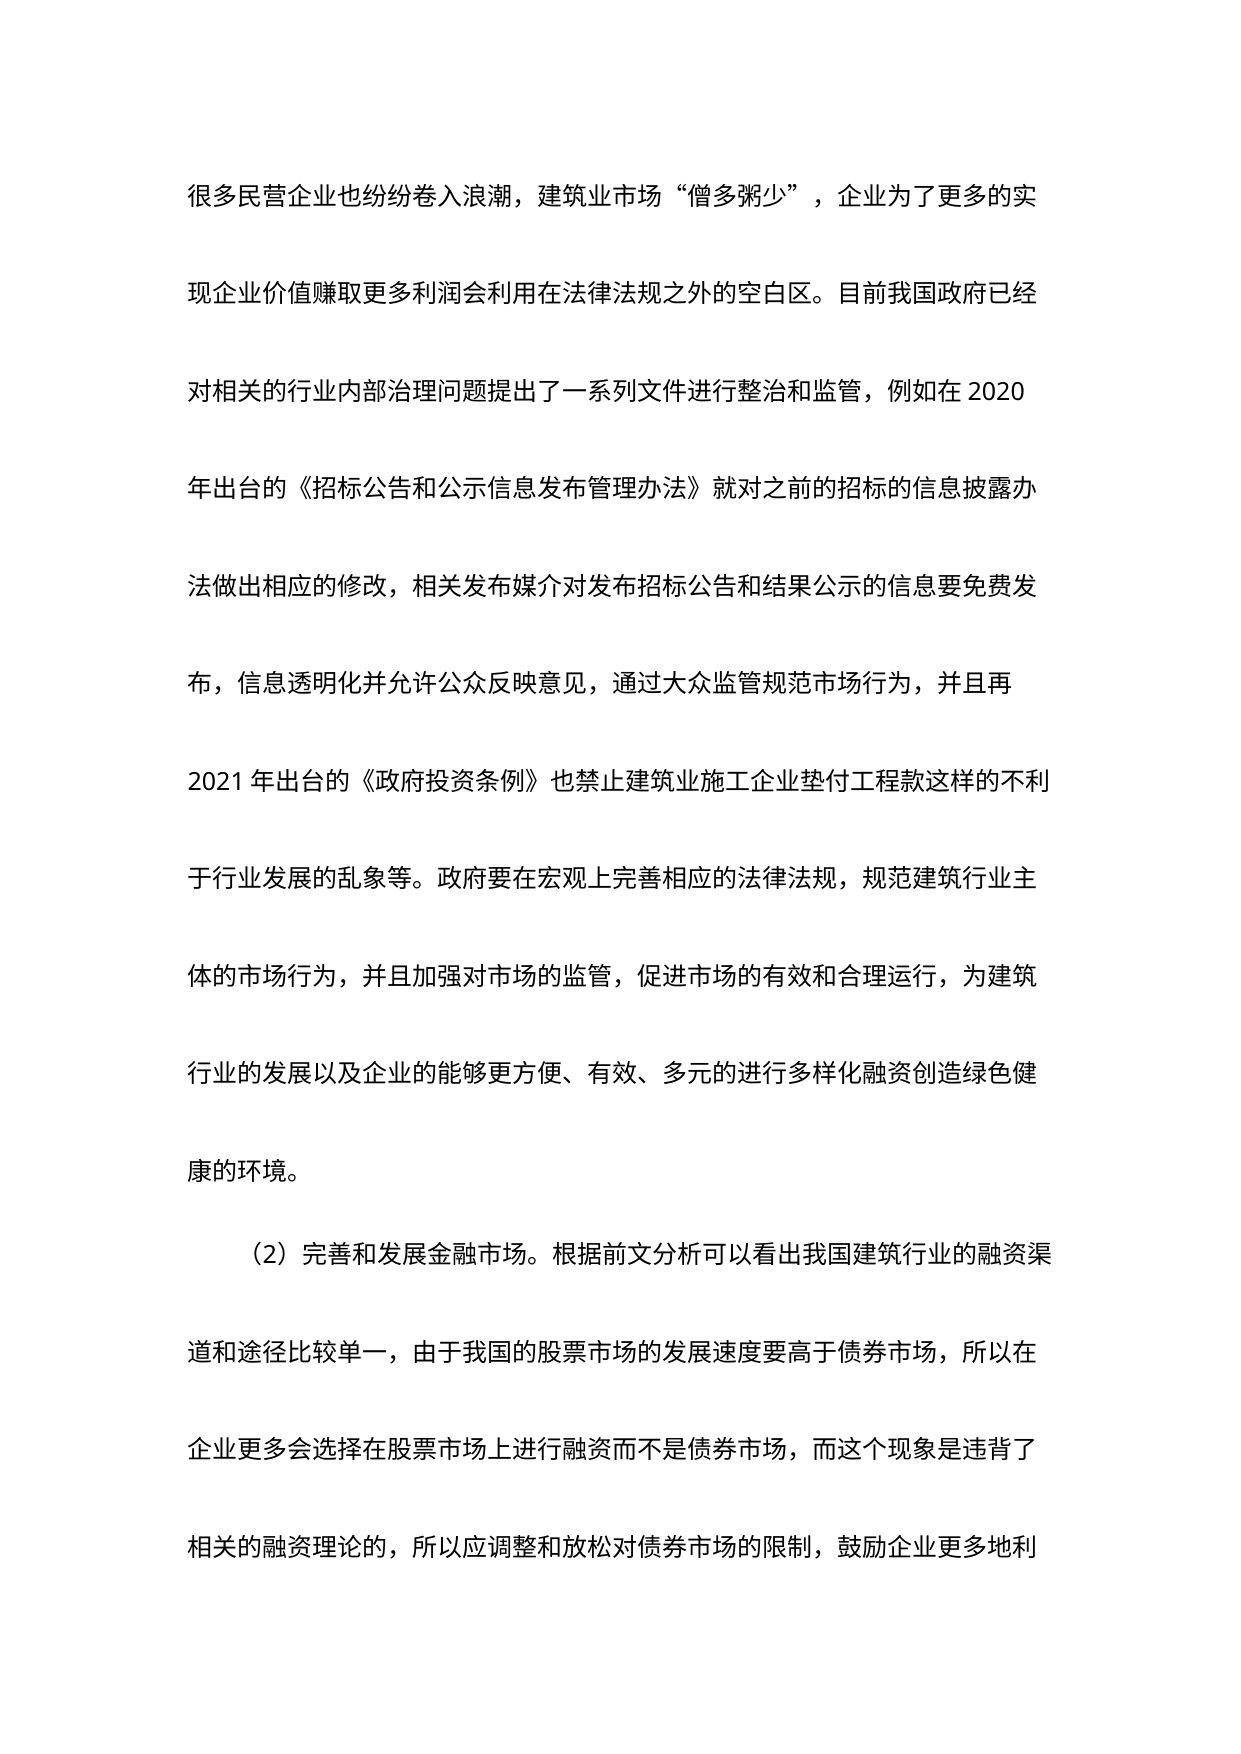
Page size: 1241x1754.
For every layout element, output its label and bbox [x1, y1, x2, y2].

text [187, 1220, 1053, 1578]
text [187, 162, 1053, 1202]
